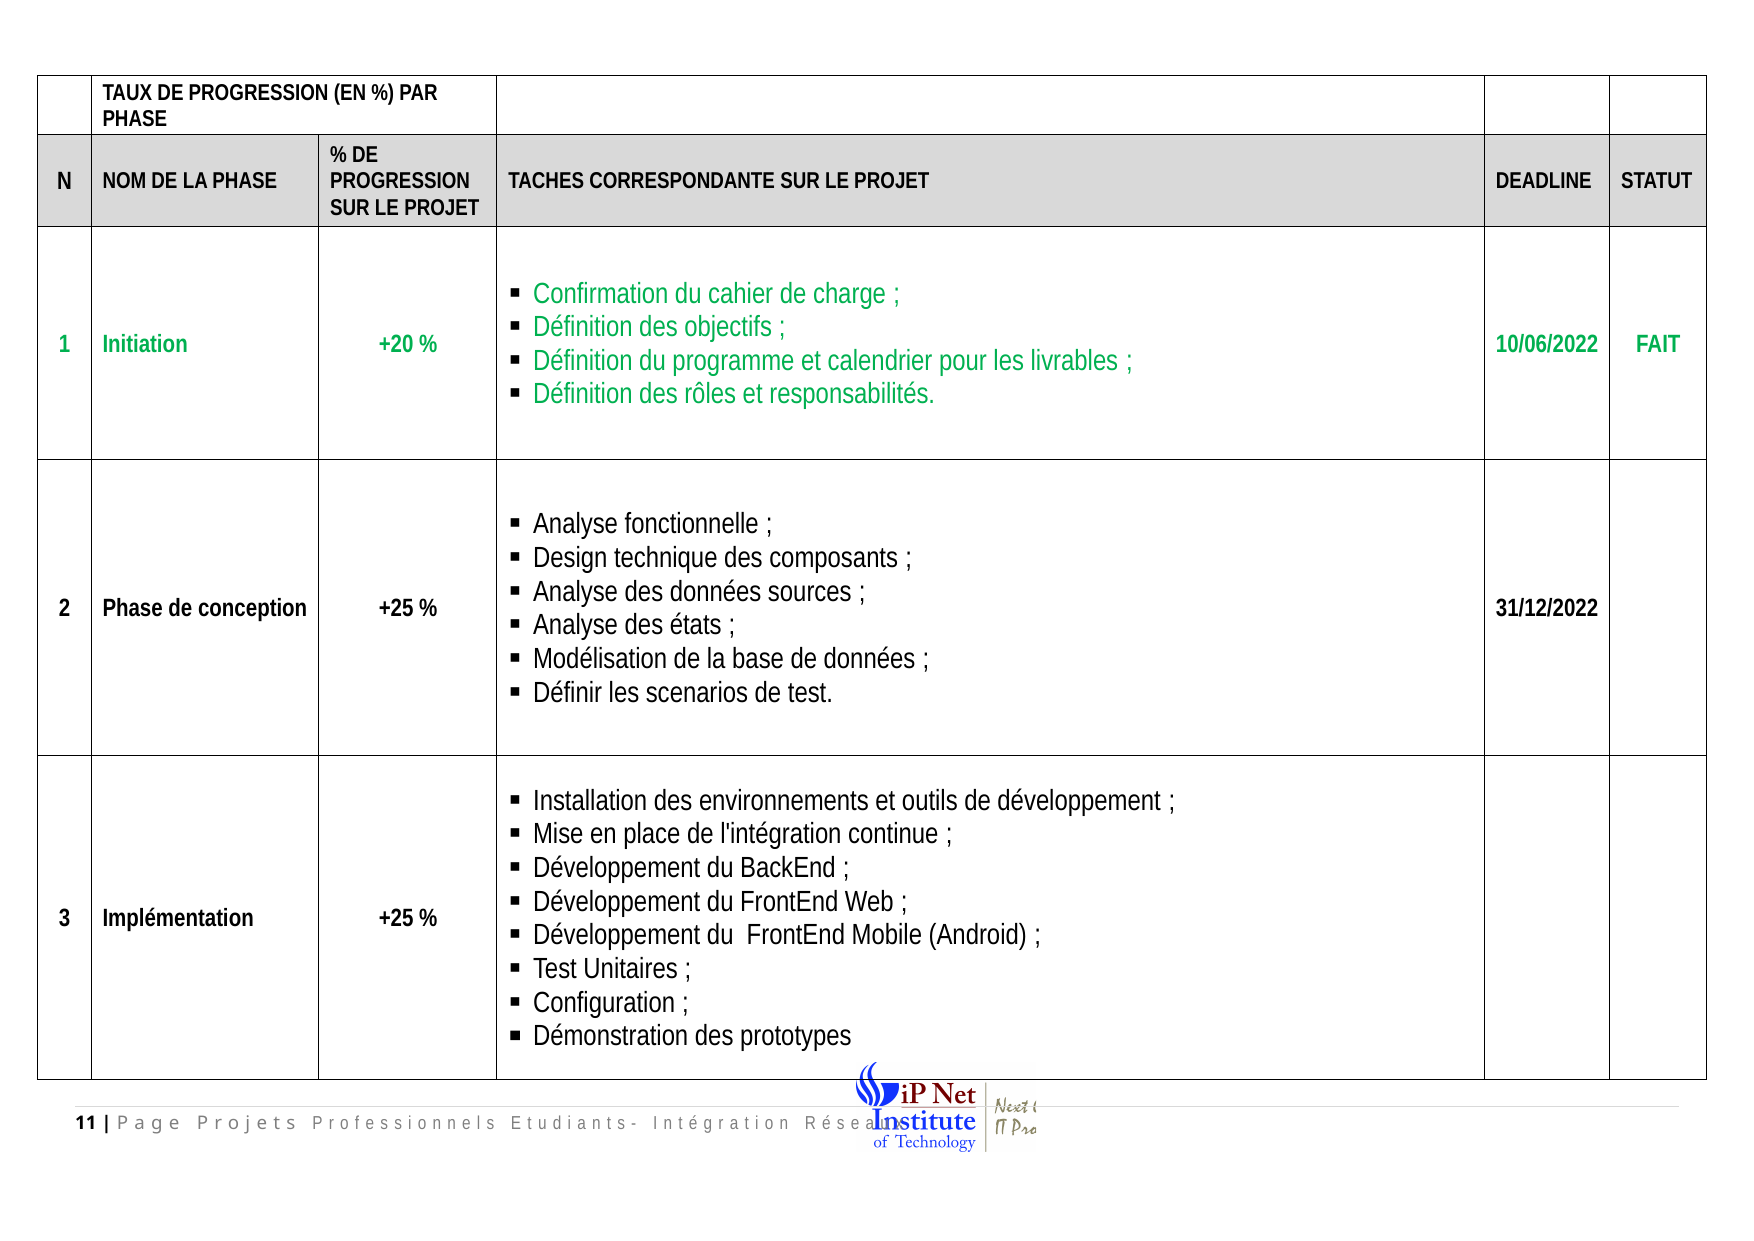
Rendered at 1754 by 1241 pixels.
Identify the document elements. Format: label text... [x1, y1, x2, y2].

table_header [1610, 76, 1706, 134]
table_header [497, 76, 1484, 134]
table_cell +25 % [319, 460, 496, 755]
table_cell [1485, 756, 1609, 1079]
table_cell Phase de conception [92, 460, 318, 755]
table_cell [1610, 460, 1706, 755]
table_cell DEADLINE [1485, 135, 1609, 226]
table_cell 3 [38, 756, 91, 1079]
table_cell Initiation [92, 227, 318, 459]
table_cell TACHES CORRESPONDANTE SUR LE PROJET [497, 135, 1484, 226]
table_cell NOM DE LA PHASE [92, 135, 318, 226]
table_cell Confirmation du cahier de charge ; Définition des objectifs ; Définition du programme et calendrier pour les livrables ; Définition des rôles et responsabilités. [497, 227, 1484, 459]
table_cell Analyse fonctionnelle ; Design technique des composants ; Analyse des données sources ; Analyse des états ; Modélisation de la base de données ; Définir les scenarios de test. [497, 460, 1484, 755]
table_cell +20 % [319, 227, 496, 459]
table_cell N [38, 135, 91, 226]
table_cell Implémentation [92, 756, 318, 1079]
table_header TAUX DE PROGRESSION (EN %) PAR PHASE [92, 76, 496, 134]
table_cell 1 [38, 227, 91, 459]
table_cell 2 [38, 460, 91, 755]
table_cell FAIT [1610, 227, 1706, 459]
table_header [38, 76, 91, 134]
table_cell +25 % [319, 756, 496, 1079]
table_cell [1610, 756, 1706, 1079]
table_header [1485, 76, 1609, 134]
table_cell STATUT [1610, 135, 1706, 226]
table_cell Installation des environnements et outils de développement ; Mise en place de l'intégration continue ; Développement du BackEnd ; Développement du FrontEnd Web ; Développement du FrontEnd Mobile (Android) ; Test Unitaires ; Configuration ; Démonstration des prototypes [497, 756, 1484, 1079]
table_cell 10/06/2022 [1485, 227, 1609, 459]
table_cell % DE PROGRESSION SUR LE PROJET [319, 135, 496, 226]
table_cell 31/12/2022 [1485, 460, 1609, 755]
